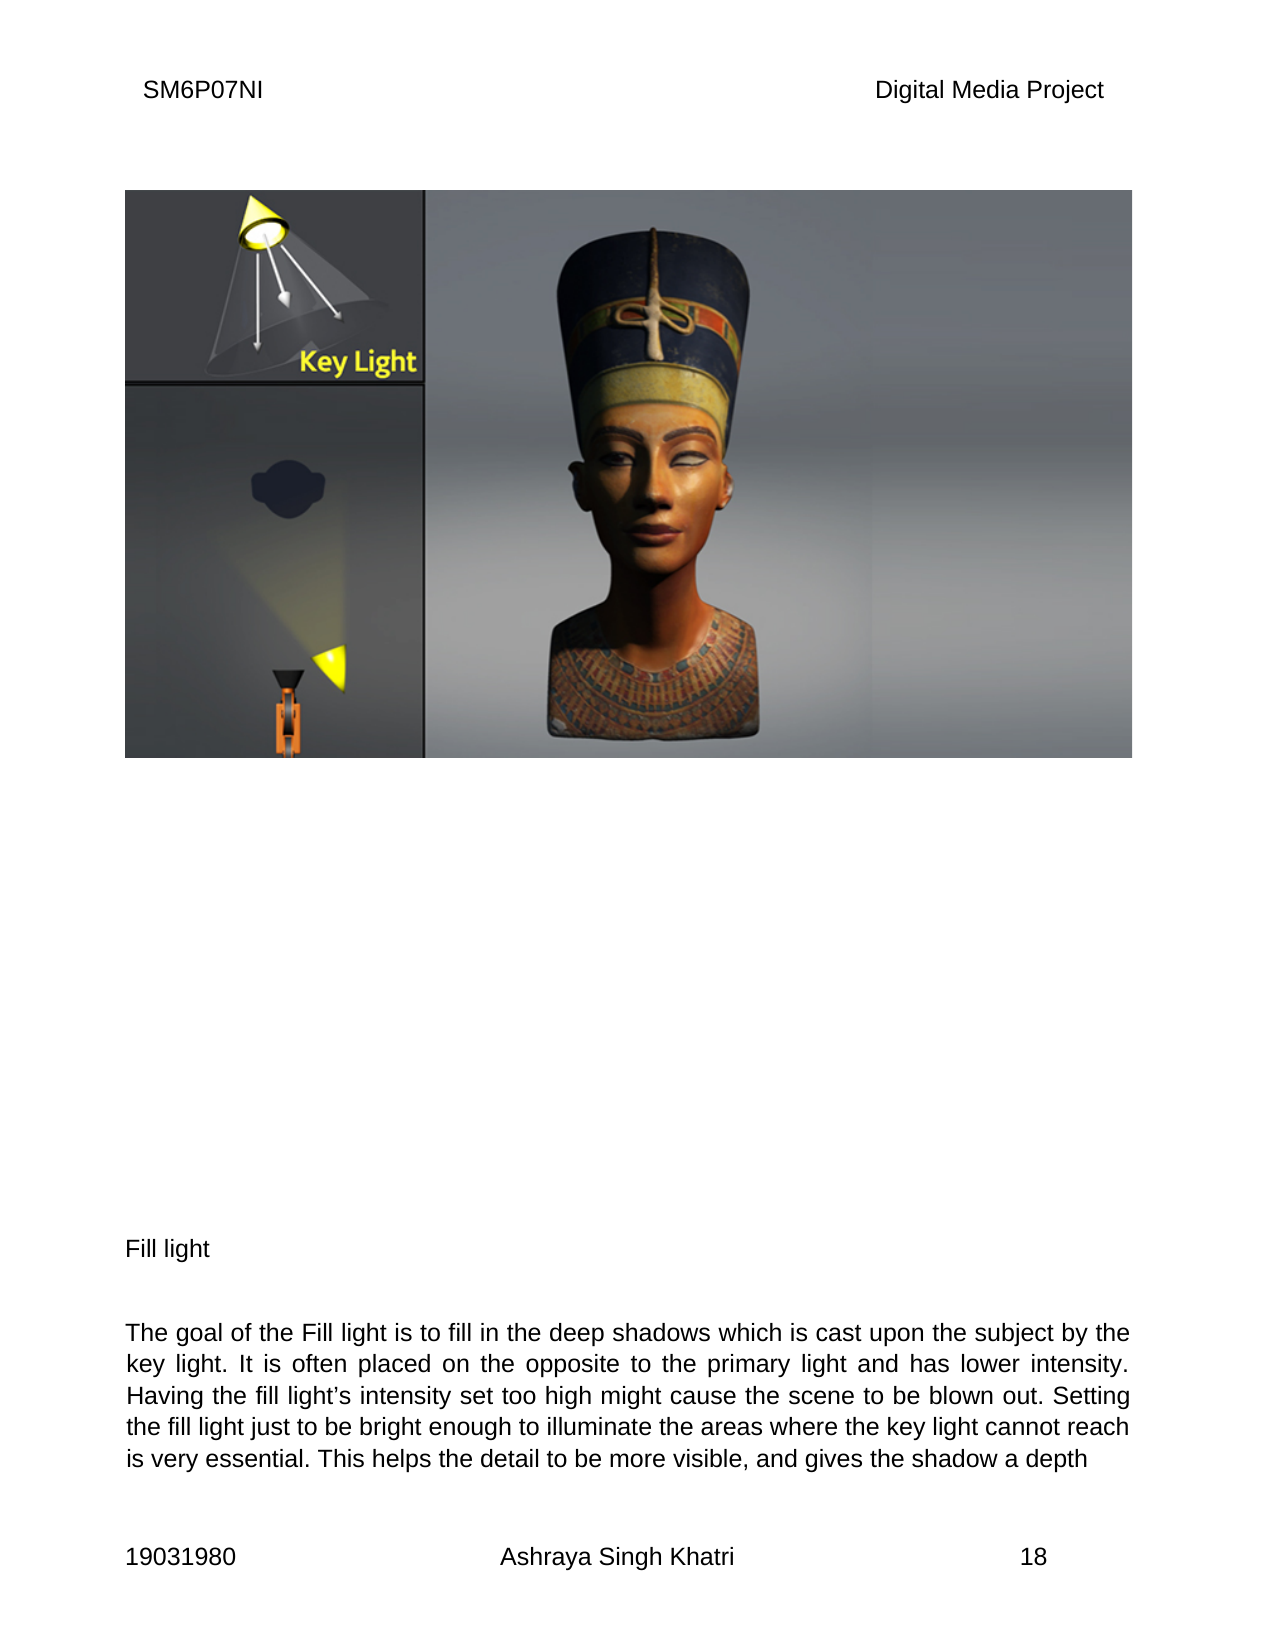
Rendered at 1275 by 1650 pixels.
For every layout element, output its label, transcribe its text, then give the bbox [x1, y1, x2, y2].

text The goal of the Fill light is to fill in the deep shadows which is cast upon the subject by the key light. It is often placed on the opposite to the primary light and has lower intensity. Having the fill light’s intensity set too high might cause the scene to be blown out. Setting the fill light just to be bright enough to illuminate the areas where the key light cannot reach is very essential. This helps the detail to be more visible, and gives the shadow a depth [125, 1318, 1132, 1473]
text Fill light [125, 1233, 1132, 1262]
picture [125, 190, 1133, 758]
